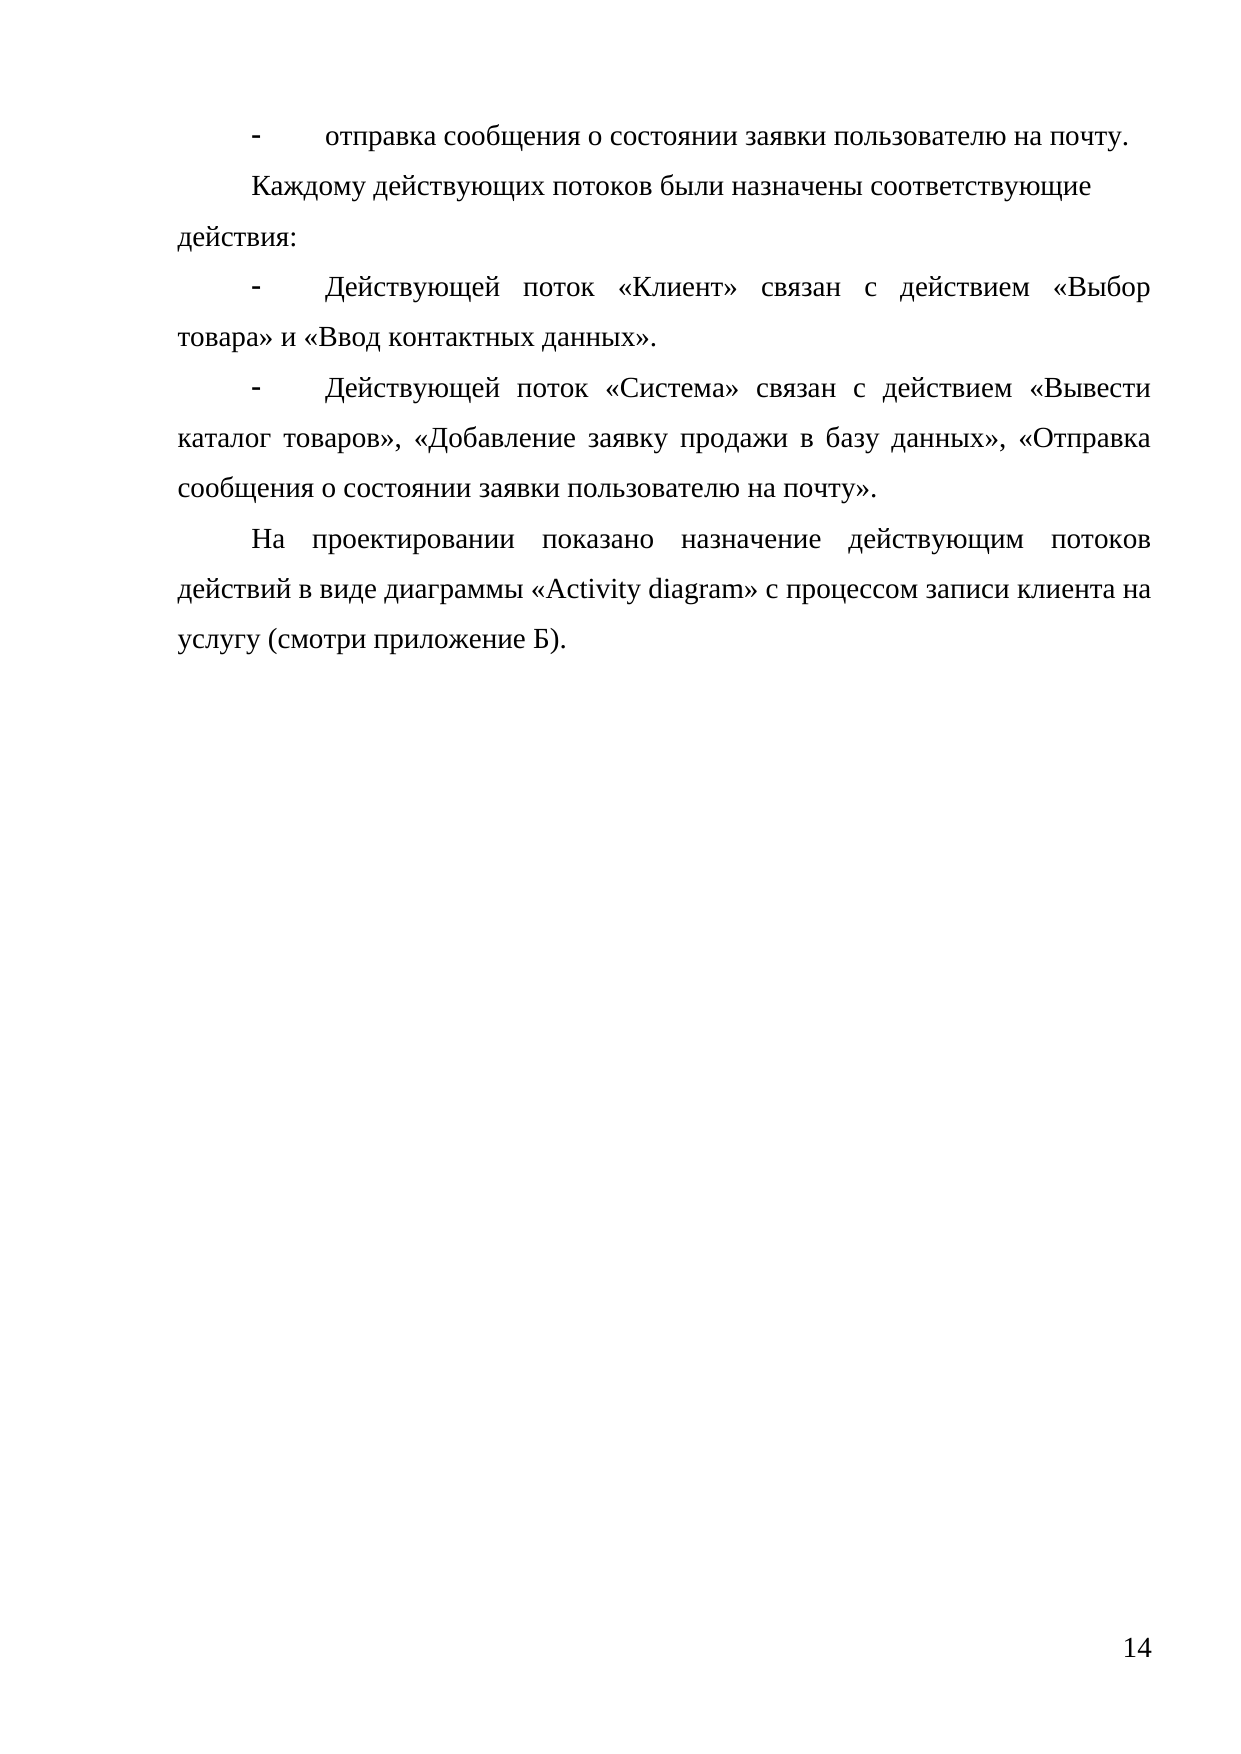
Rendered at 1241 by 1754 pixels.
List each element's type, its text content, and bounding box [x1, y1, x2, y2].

text На проектировании показано назначение действующим потоков действий в виде диаграммы «Activity diagram» с процессом записи клиента на услугу (смотри приложение Б). [177, 521, 1152, 655]
list Действующей поток «Система» связан с действием «Вывести каталог товаров», «Добавление заявку продажи в базу данных», «Отправка сообщения о состоянии заявки пользователю на почту». [177, 370, 1152, 504]
list Действующей поток «Клиент» связан с действием «Выбор товара» и «Ввод контактных данных». [177, 269, 1152, 353]
text Каждому действующих потоков были назначены соответствующие действия: [177, 168, 1152, 252]
list отправка сообщения о состоянии заявки пользователю на почту. [251, 118, 1152, 152]
